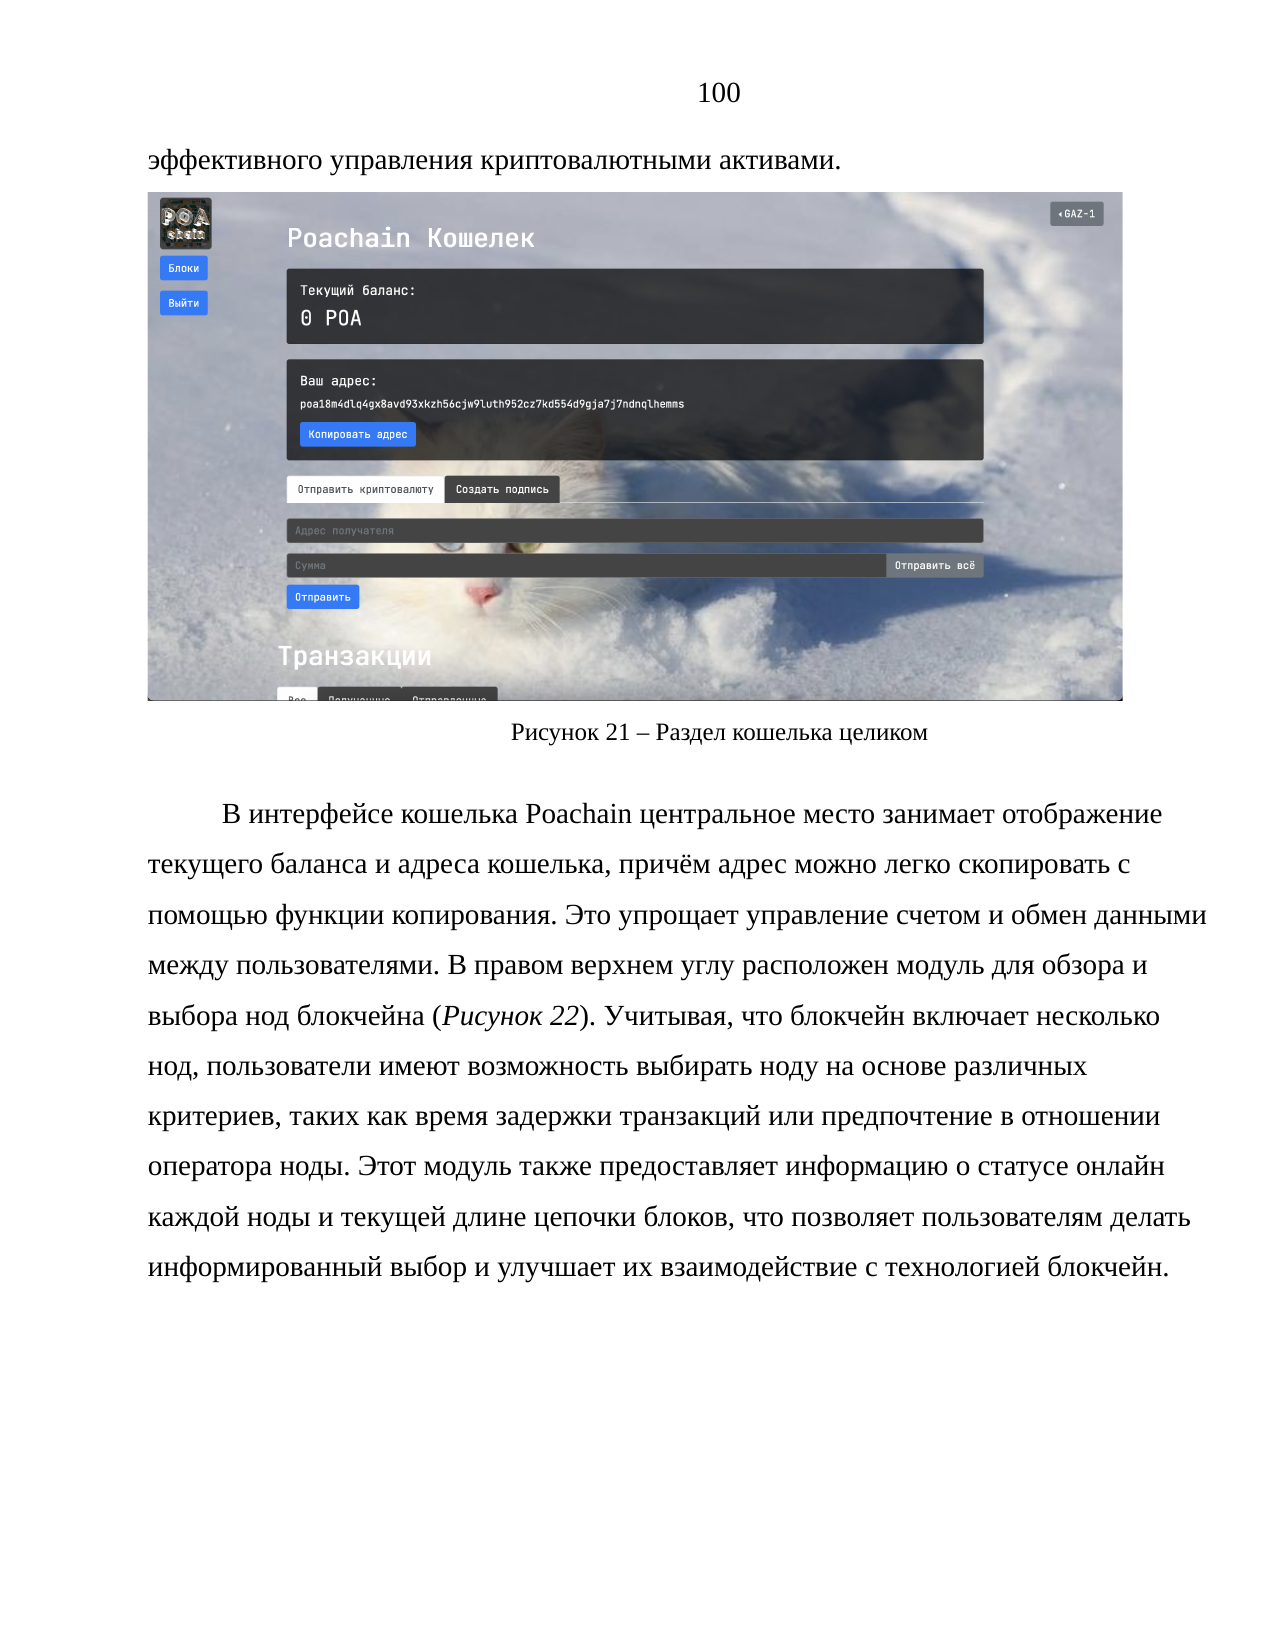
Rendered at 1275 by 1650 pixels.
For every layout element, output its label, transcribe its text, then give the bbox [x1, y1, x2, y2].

text В интерфейсе кошелька Poachain центральное место занимает отображение текущего баланса и адреса кошелька, причём адрес можно легко скопировать с помощью функции копирования. Это упрощает управление счетом и обмен данными между пользователями. В правом верхнем углу расположен модуль для обзора и выбора нод блокчейна (Рисунок 16). Учитывая, что блокчейн включает несколько нод, пользователи имеют возможность выбирать ноду на основе различных критериев, таких как время задержки транзакций или предпочтение в отношении оператора ноды. Этот модуль также предоставляет информацию о статусе онлайн каждой ноды и текущей длине цепочки блоков, что позволяет пользователям делать информированный выбор и улучшает их взаимодействие с технологией блокчейн. [148, 796, 1216, 1283]
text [148, 142, 1216, 701]
picture [147, 192, 1123, 701]
text Рисунок 21 – Раздел кошелька целиком [223, 717, 1216, 746]
